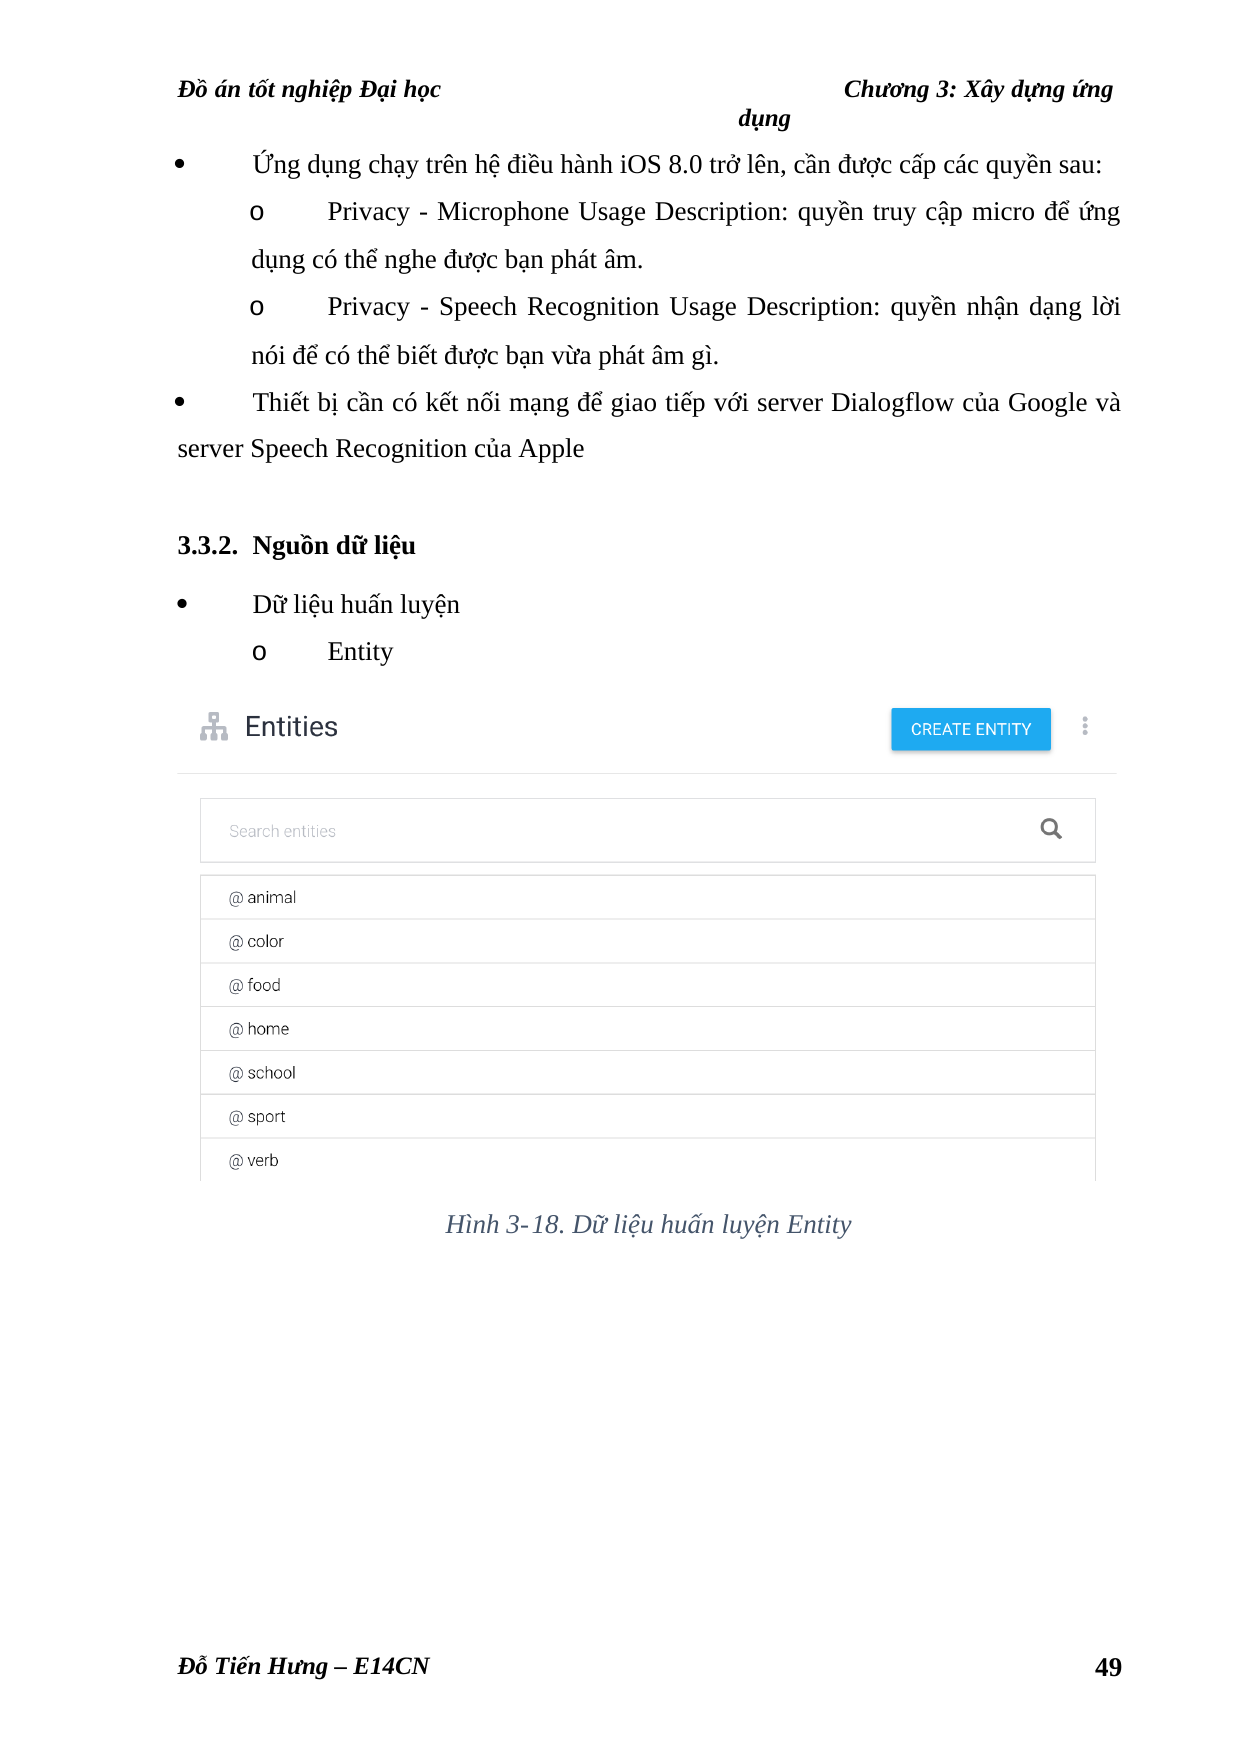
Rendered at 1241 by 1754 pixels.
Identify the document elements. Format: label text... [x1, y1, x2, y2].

list Thiết bị cần có kết nối mạng để giao tiếp với server Dialogflow của Google và server Speech Recognition của Apple [175, 386, 1122, 464]
picture [177, 685, 1117, 1181]
list Privacy - Speech Recognition Usage Description: quyền nhận dạng lời nói để có thể biết được bạn vừa phát âm gì. [249, 290, 1122, 370]
list Ứng dụng chạy trên hệ điều hành iOS 8.0 trở lên, cần được cấp các quyền sau: [175, 148, 1122, 179]
list Nguồn dữ liệu [177, 529, 1122, 560]
list Dữ liệu huấn luyện [177, 588, 1122, 620]
list Privacy - Microphone Usage Description: quyền truy cập micro để ứng dụng có thể nghe được bạn phát âm. [249, 194, 1122, 275]
list Entity [251, 635, 1122, 669]
